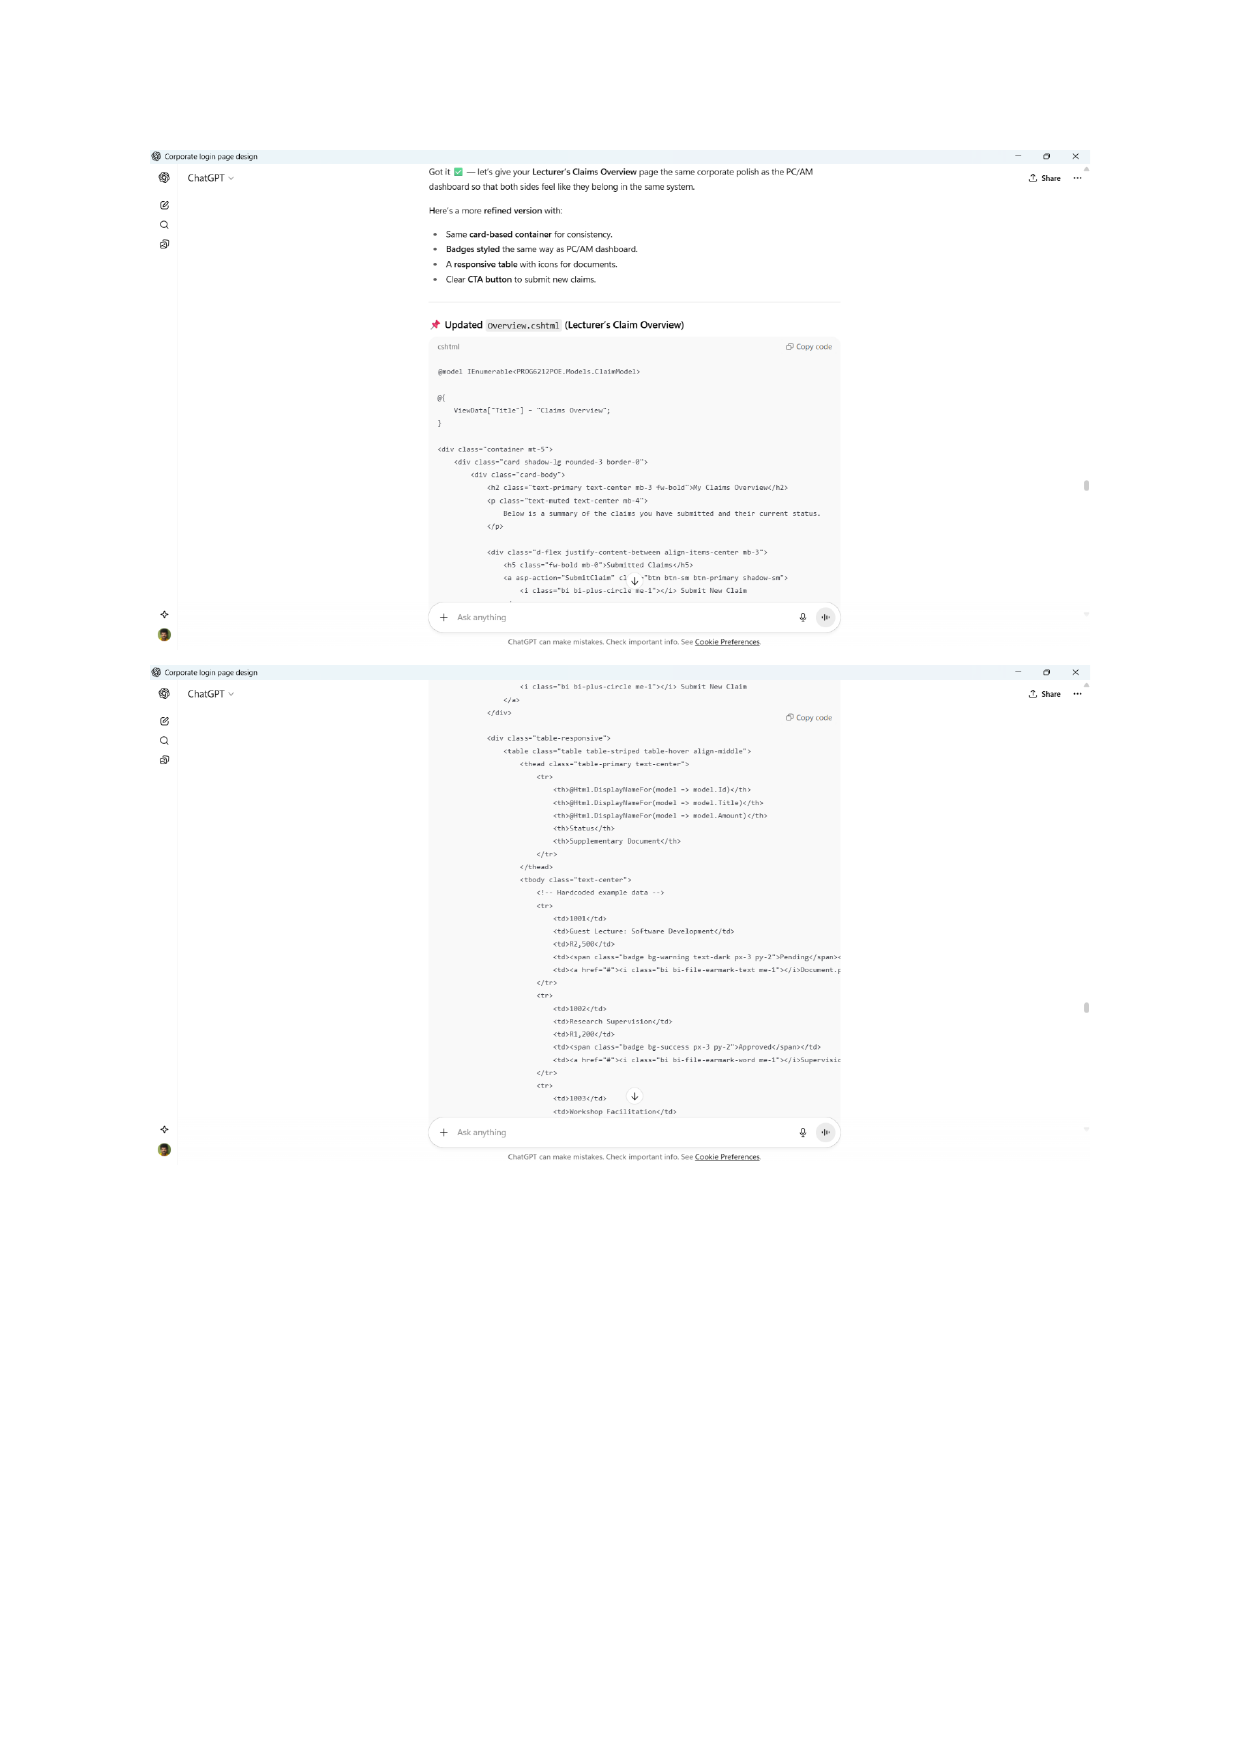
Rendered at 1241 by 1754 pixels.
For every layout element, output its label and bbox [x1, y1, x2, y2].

picture [150, 665, 1091, 1165]
picture [150, 150, 1091, 650]
